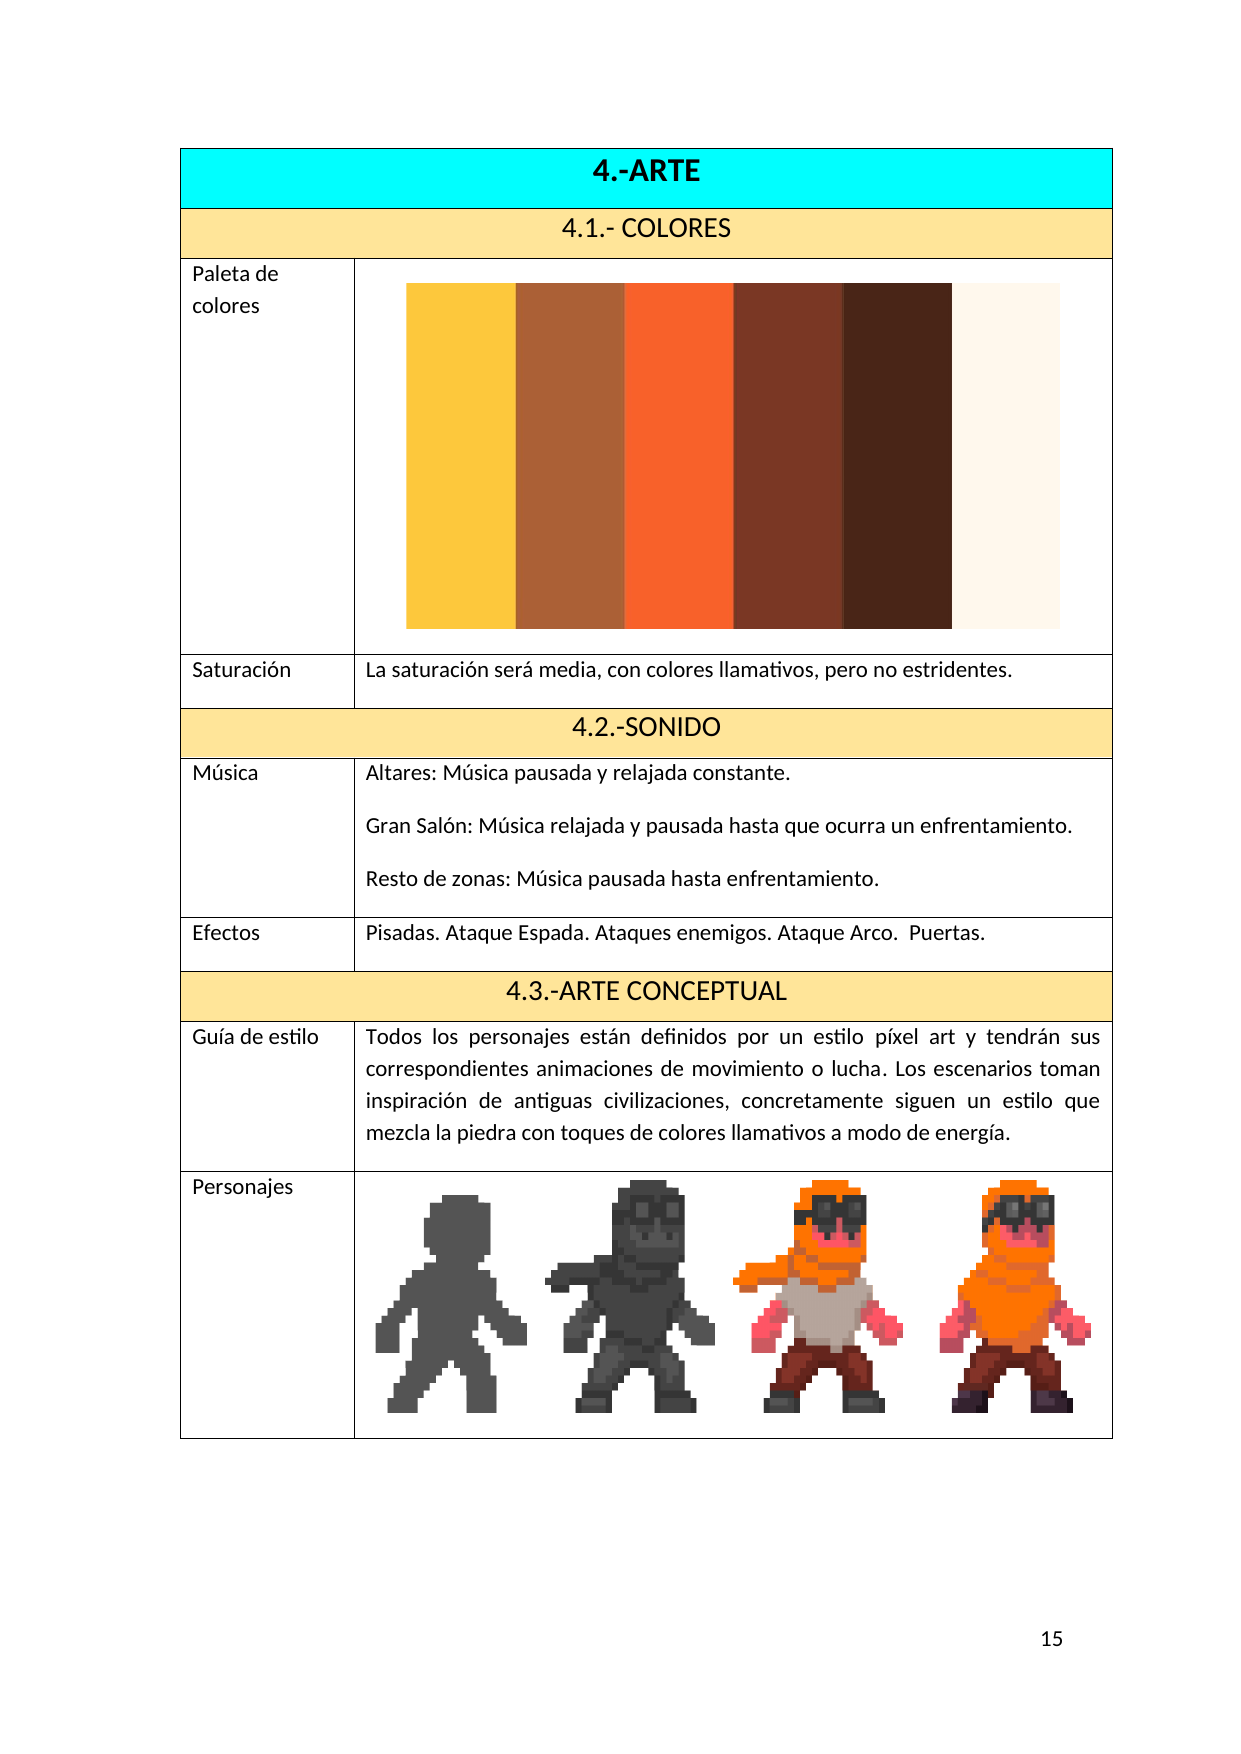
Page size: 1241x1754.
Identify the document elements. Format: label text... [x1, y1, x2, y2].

table_cell 4.2.-SONIDO [181, 709, 1112, 757]
table_cell Personajes [181, 1172, 354, 1438]
table_cell Todos los personajes están definidos por un estilo píxel art y tendrán sus correspondientes animaciones de movimiento o lucha. Los escenarios toman inspiración de antiguas civilizaciones, concretamente siguen un estilo que mezcla la piedra con toques de colores llamativos a modo de energía. [355, 1022, 1112, 1171]
picture [406, 283, 1060, 629]
table_cell La saturación será media, con colores llamativos, pero no estridentes. [355, 655, 1112, 707]
table_cell [355, 259, 1112, 654]
table_cell Pisadas. Ataque Espada. Ataques enemigos. Ataque Arco. Puertas. [355, 918, 1112, 971]
table_cell 4.-ARTE [181, 149, 1112, 208]
table_cell Música [181, 759, 354, 917]
table_cell Guía de estilo [181, 1022, 354, 1171]
table_cell Altares: Música pausada y relajada constante. Gran Salón: Música relajada y pausada hasta que ocurra un enfrentamiento. Resto de zonas: Música pausada hasta enfrentamiento. [355, 759, 1112, 917]
table_cell Paleta de colores [181, 259, 354, 654]
table_cell 4.1.- COLORES [181, 209, 1112, 258]
table_cell [355, 1172, 1112, 1438]
picture [375, 1172, 1091, 1413]
table_cell Efectos [181, 918, 354, 971]
table_cell Saturación [181, 655, 354, 707]
table_cell 4.3.-ARTE CONCEPTUAL [181, 972, 1112, 1021]
